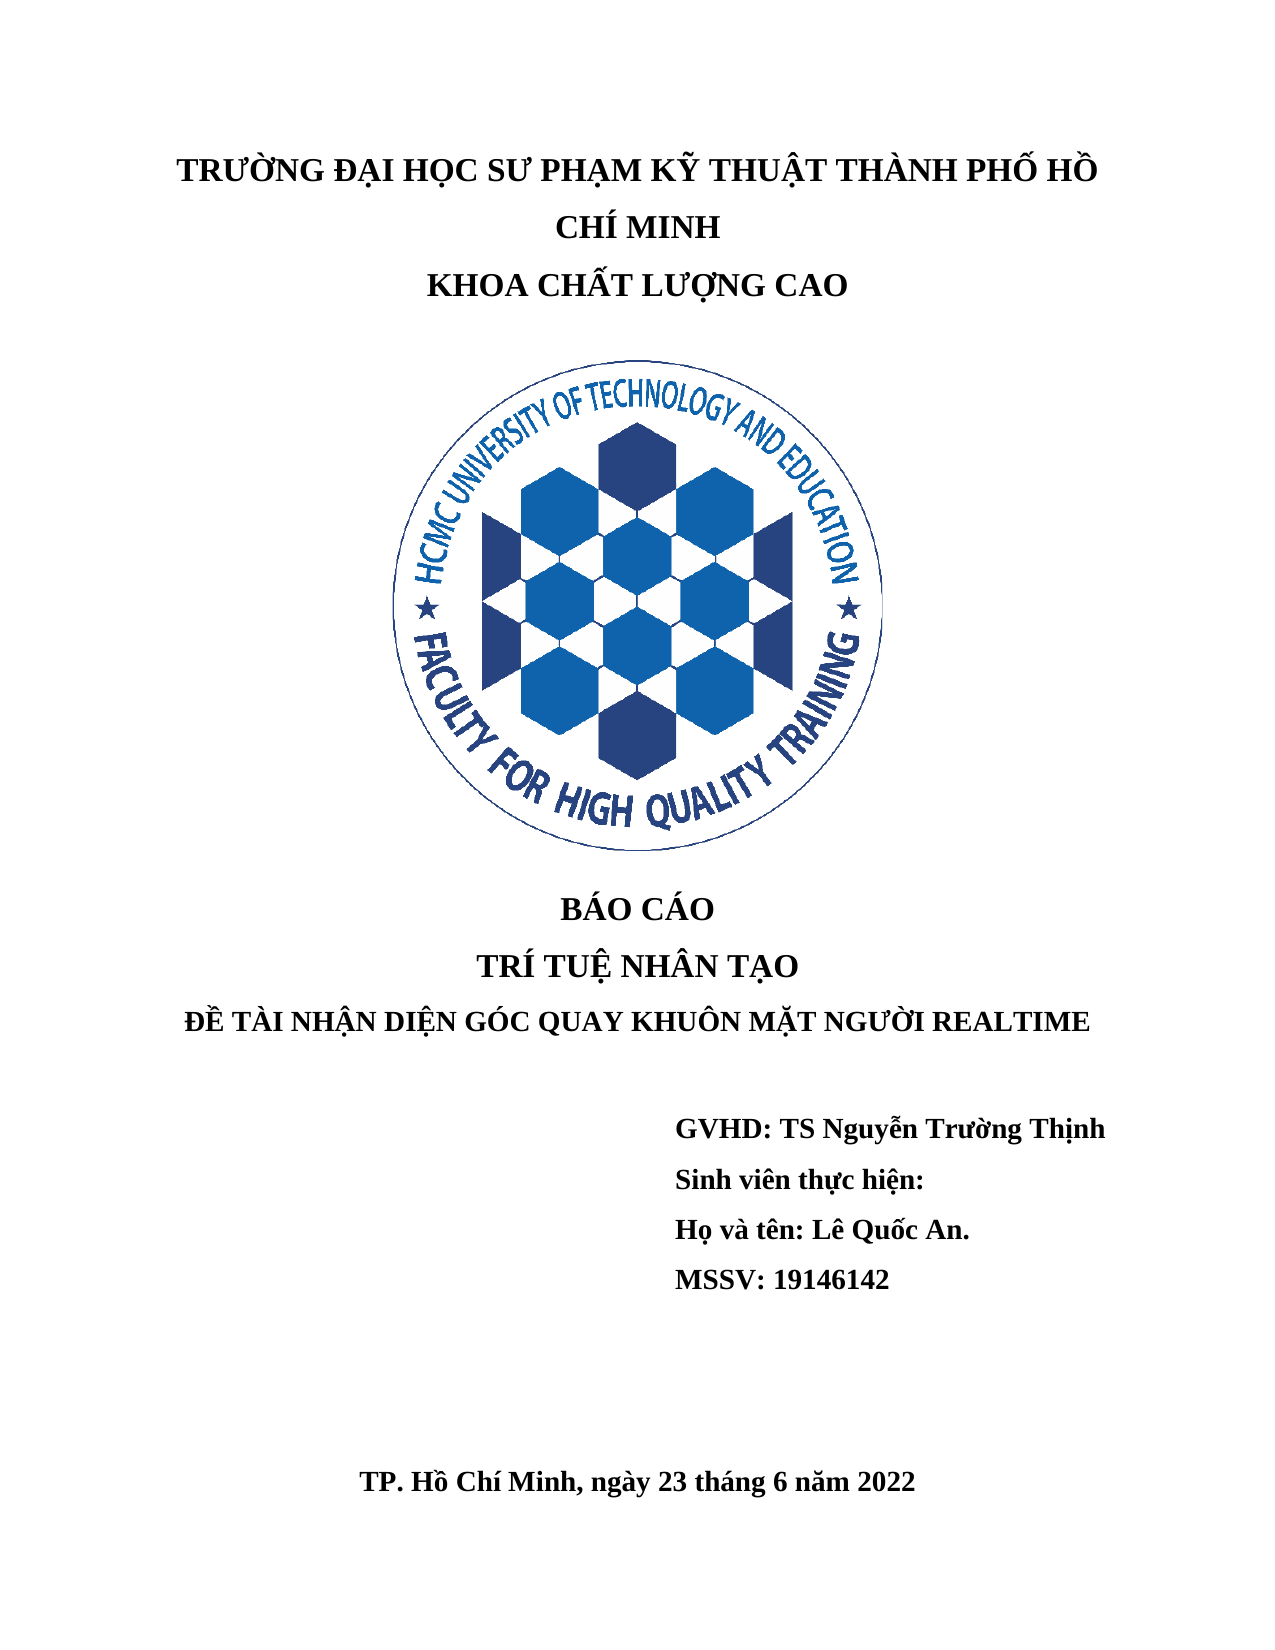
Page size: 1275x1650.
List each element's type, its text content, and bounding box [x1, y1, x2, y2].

text TRƯỜNG ĐẠI HỌC SƯ PHẠM KỸ THUẬT THÀNH PHỐ HỒ CHÍ MINH [150, 150, 1125, 246]
picture [392, 360, 883, 851]
text TRÍ TUỆ NHÂN TẠO [150, 946, 1125, 984]
text KHOA CHẤT LƯỢNG CAO [150, 265, 1125, 303]
text Họ và tên: Lê Quốc An. [600, 1212, 1125, 1246]
text BÁO CÁO [150, 889, 1125, 927]
text TP. Hồ Chí Minh, ngày 23 tháng 6 năm 2022 [150, 1464, 1125, 1497]
text Sinh viên thực hiện: [600, 1162, 1125, 1195]
text MSSV: 19146142 [600, 1262, 1125, 1296]
text ĐỀ TÀI NHẬN DIỆN GÓC QUAY KHUÔN MẶT NGƯỜI REALTIME [150, 1004, 1125, 1037]
text GVHD: TS Nguyễn Trường Thịnh [600, 1112, 1125, 1145]
